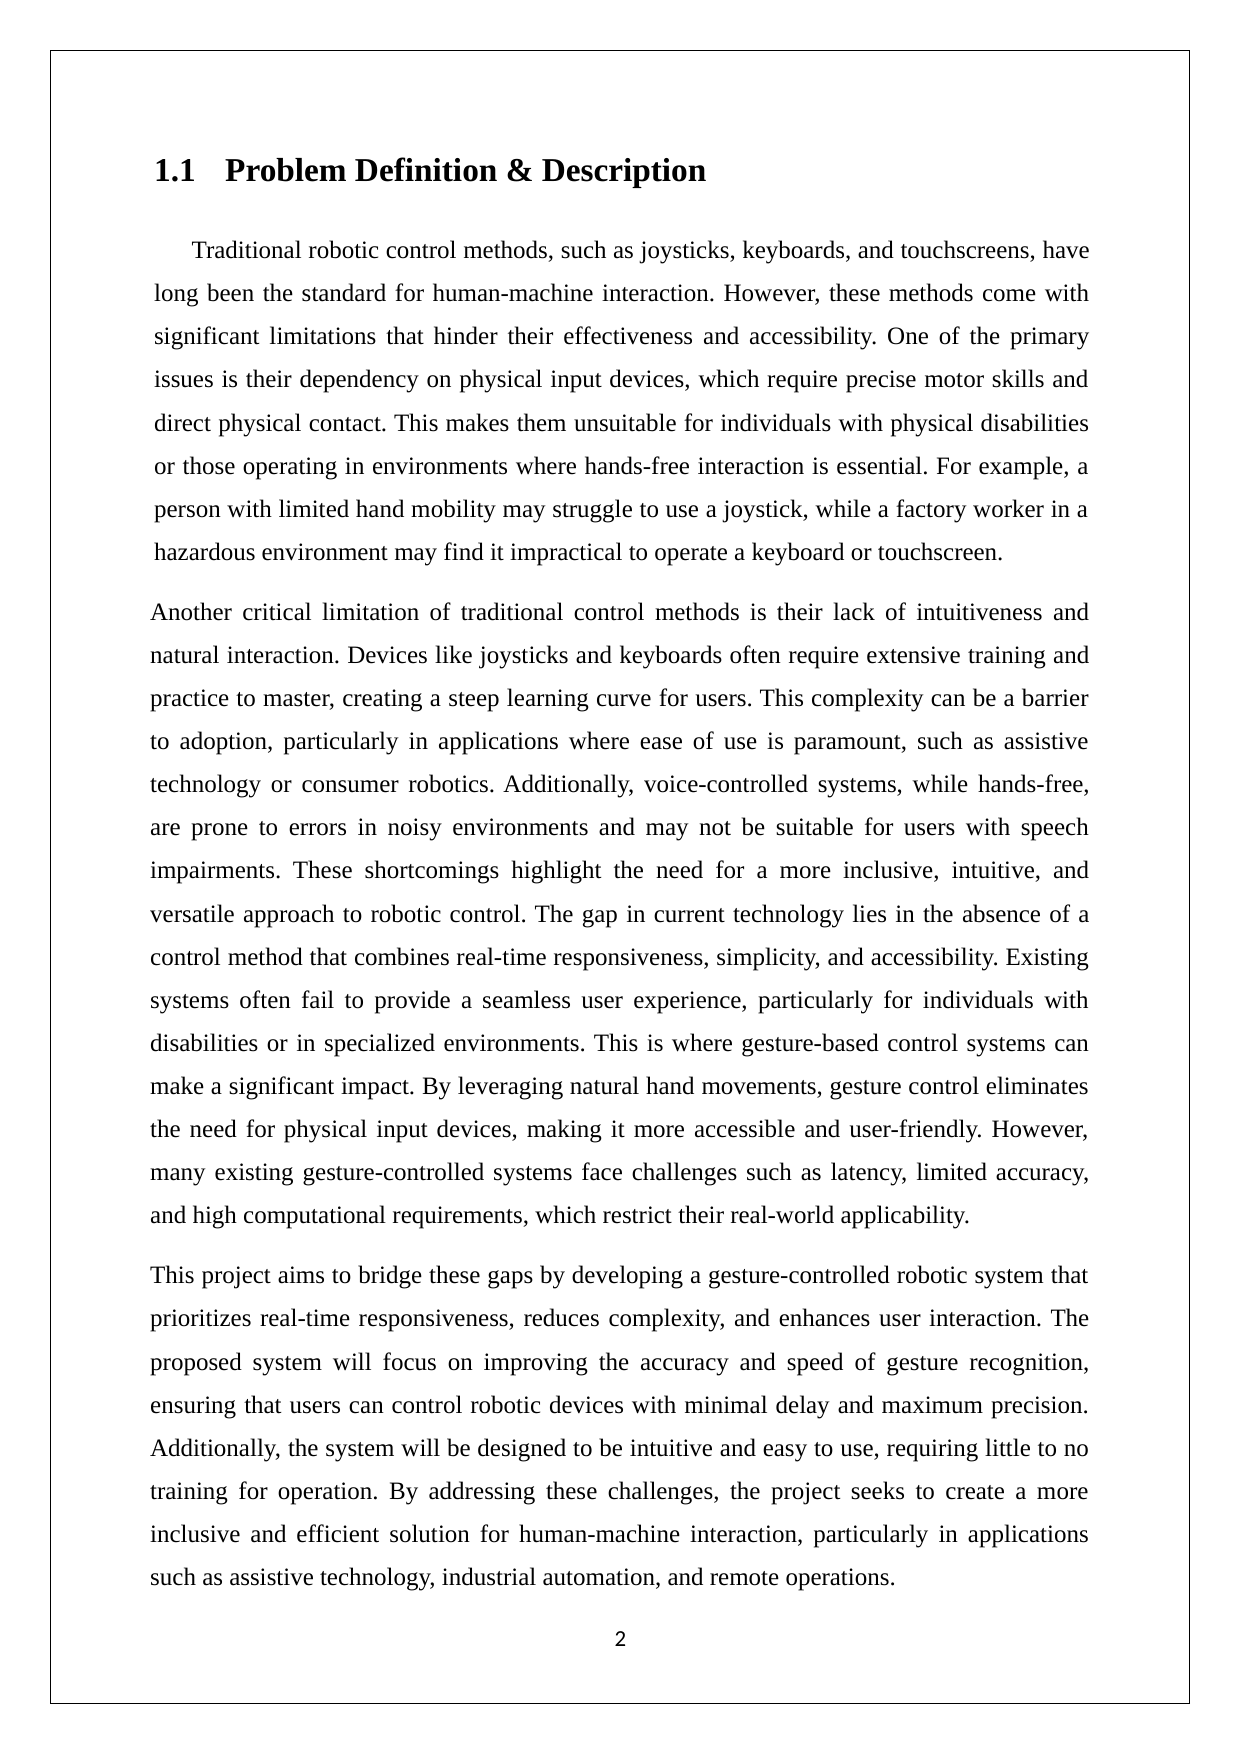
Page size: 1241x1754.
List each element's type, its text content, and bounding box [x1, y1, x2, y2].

text Traditional robotic control methods, such as joysticks, keyboards, and touchscreens, have long been the standard for human-machine interaction. However, these methods come with significant limitations that hinder their effectiveness and accessibility. One of the primary issues is their dependency on physical input devices, which require precise motor skills and direct physical contact. This makes them unsuitable for individuals with physical disabilities or those operating in environments where hands-free interaction is essential. For example, a person with limited hand mobility may struggle to use a joystick, while a factory worker in a hazardous environment may find it impractical to operate a keyboard or touchscreen. [154, 235, 1090, 566]
list Problem Definition & Description [154, 150, 1077, 188]
text This project aims to bridge these gaps by developing a gesture-controlled robotic system that prioritizes real-time responsiveness, reduces complexity, and enhances user interaction. The proposed system will focus on improving the accuracy and speed of gesture recognition, ensuring that users can control robotic devices with minimal delay and maximum precision. Additionally, the system will be designed to be intuitive and easy to use, requiring little to no training for operation. By addressing these challenges, the project seeks to create a more inclusive and efficient solution for human-machine interaction, particularly in applications such as assistive technology, industrial automation, and remote operations. [150, 1260, 1090, 1591]
text Another critical limitation of traditional control methods is their lack of intuitiveness and natural interaction. Devices like joysticks and keyboards often require extensive training and practice to master, creating a steep learning curve for users. This complexity can be a barrier to adoption, particularly in applications where ease of use is paramount, such as assistive technology or consumer robotics. Additionally, voice-controlled systems, while hands-free, are prone to errors in noisy environments and may not be suitable for users with speech impairments. These shortcomings highlight the need for a more inclusive, intuitive, and versatile approach to robotic control. The gap in current technology lies in the absence of a control method that combines real-time responsiveness, simplicity, and accessibility. Existing systems often fail to provide a seamless user experience, particularly for individuals with disabilities or in specialized environments. This is where gesture-based control systems can make a significant impact. By leveraging natural hand movements, gesture control eliminates the need for physical input devices, making it more accessible and user-friendly. However, many existing gesture-controlled systems face challenges such as latency, limited accuracy, and high computational requirements, which restrict their real-world applicability. [150, 597, 1090, 1229]
